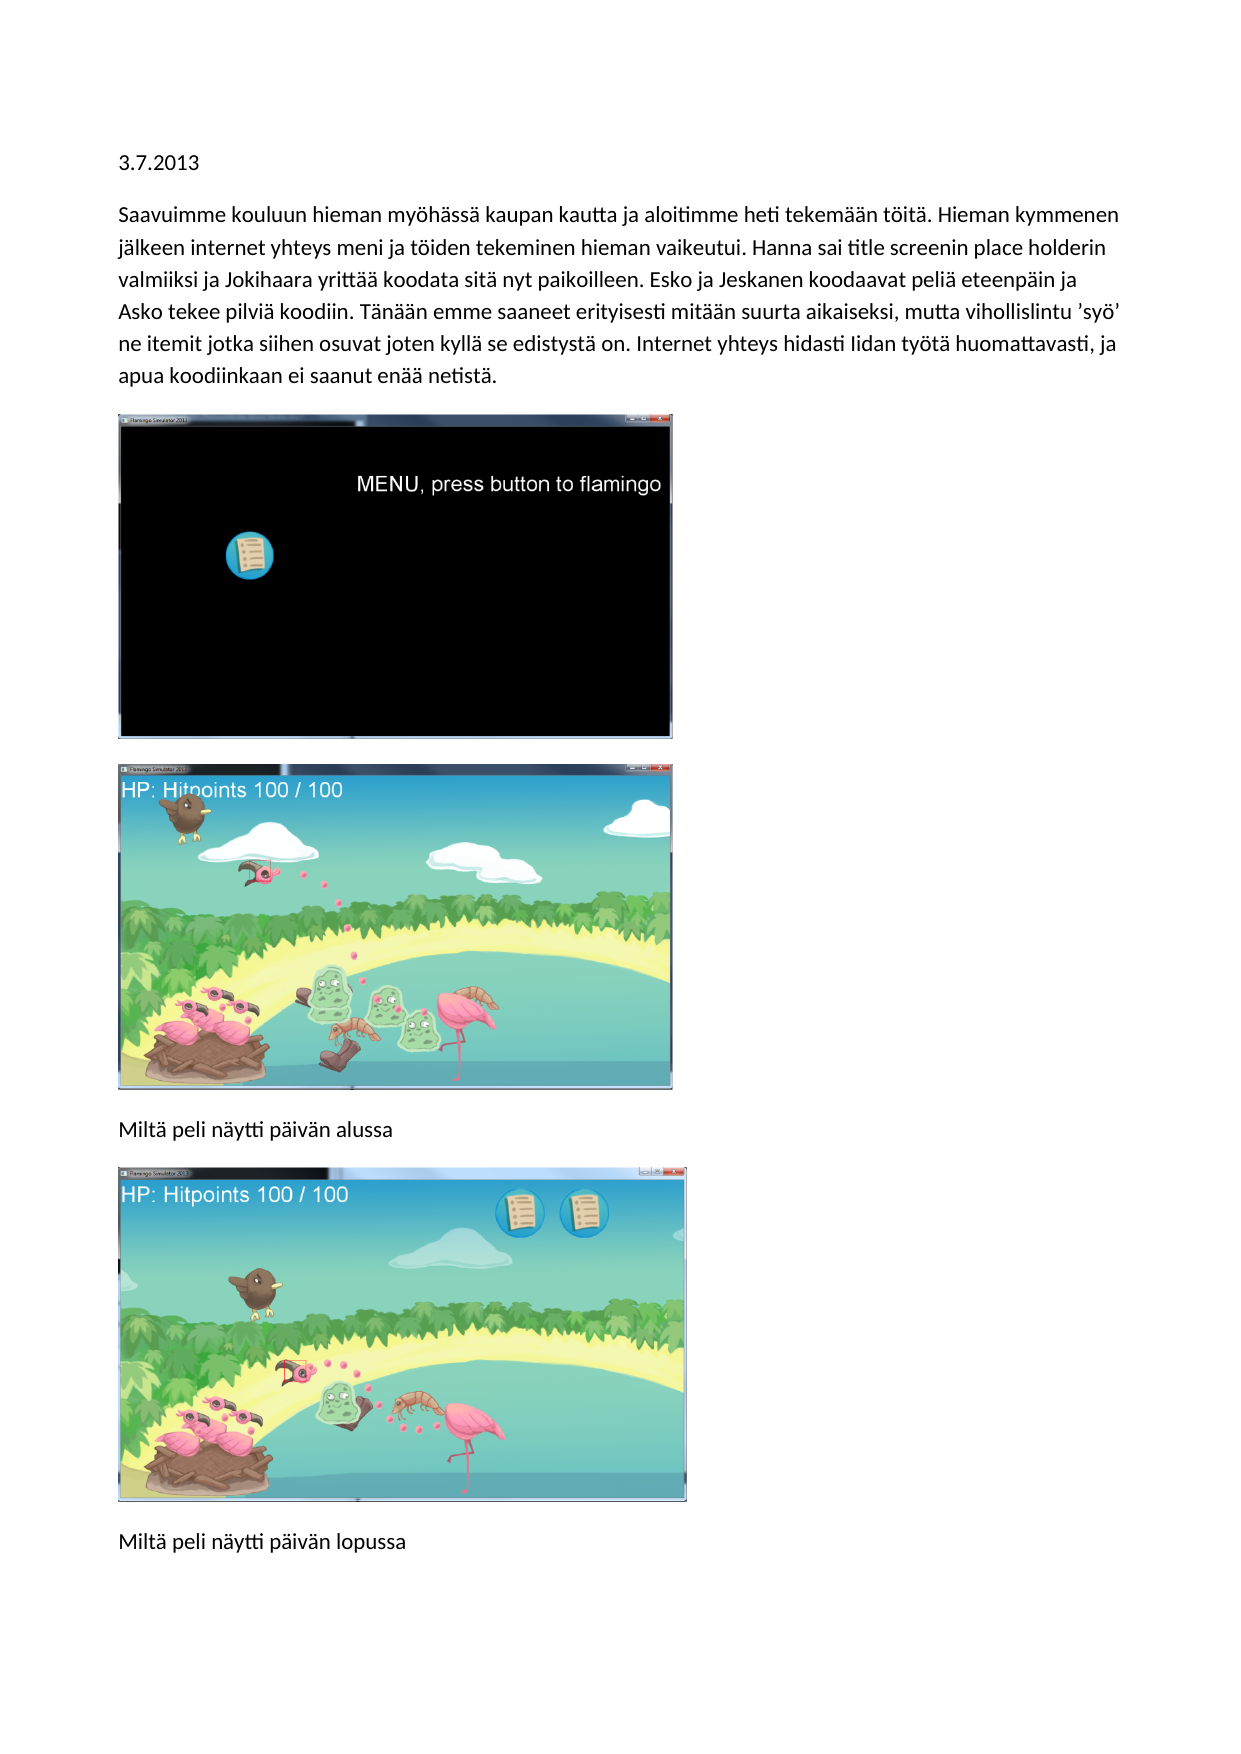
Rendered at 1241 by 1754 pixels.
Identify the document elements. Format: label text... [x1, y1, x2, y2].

text Saavuimme kouluun hieman myöhässä kaupan kautta ja aloitimme heti tekemään töitä. Hieman kymmenen jälkeen internet yhteys meni ja töiden tekeminen hieman vaikeutui. Hanna sai title screenin place holderin valmiiksi ja Jokihaara yrittää koodata sitä nyt paikoilleen. Esko ja Jeskanen koodaavat peliä eteenpäin ja Asko tekee pilviä koodiin. Tänään emme saaneet erityisesti mitään suurta aikaiseksi, mutta vihollislintu ’syö’ ne itemit jotka siihen osuvat joten kyllä se edistystä on. Internet yhteys hidasti Iidan työtä huomattavasti, ja apua koodiinkaan ei saanut enää netistä. [118, 201, 1122, 389]
picture [118, 764, 673, 1090]
text 3.7.2013 [118, 148, 1122, 176]
picture [118, 1167, 687, 1502]
picture [118, 414, 673, 739]
text Miltä peli näytti päivän lopussa [118, 1527, 1122, 1555]
text Miltä peli näytti päivän alussa [118, 1115, 1122, 1143]
